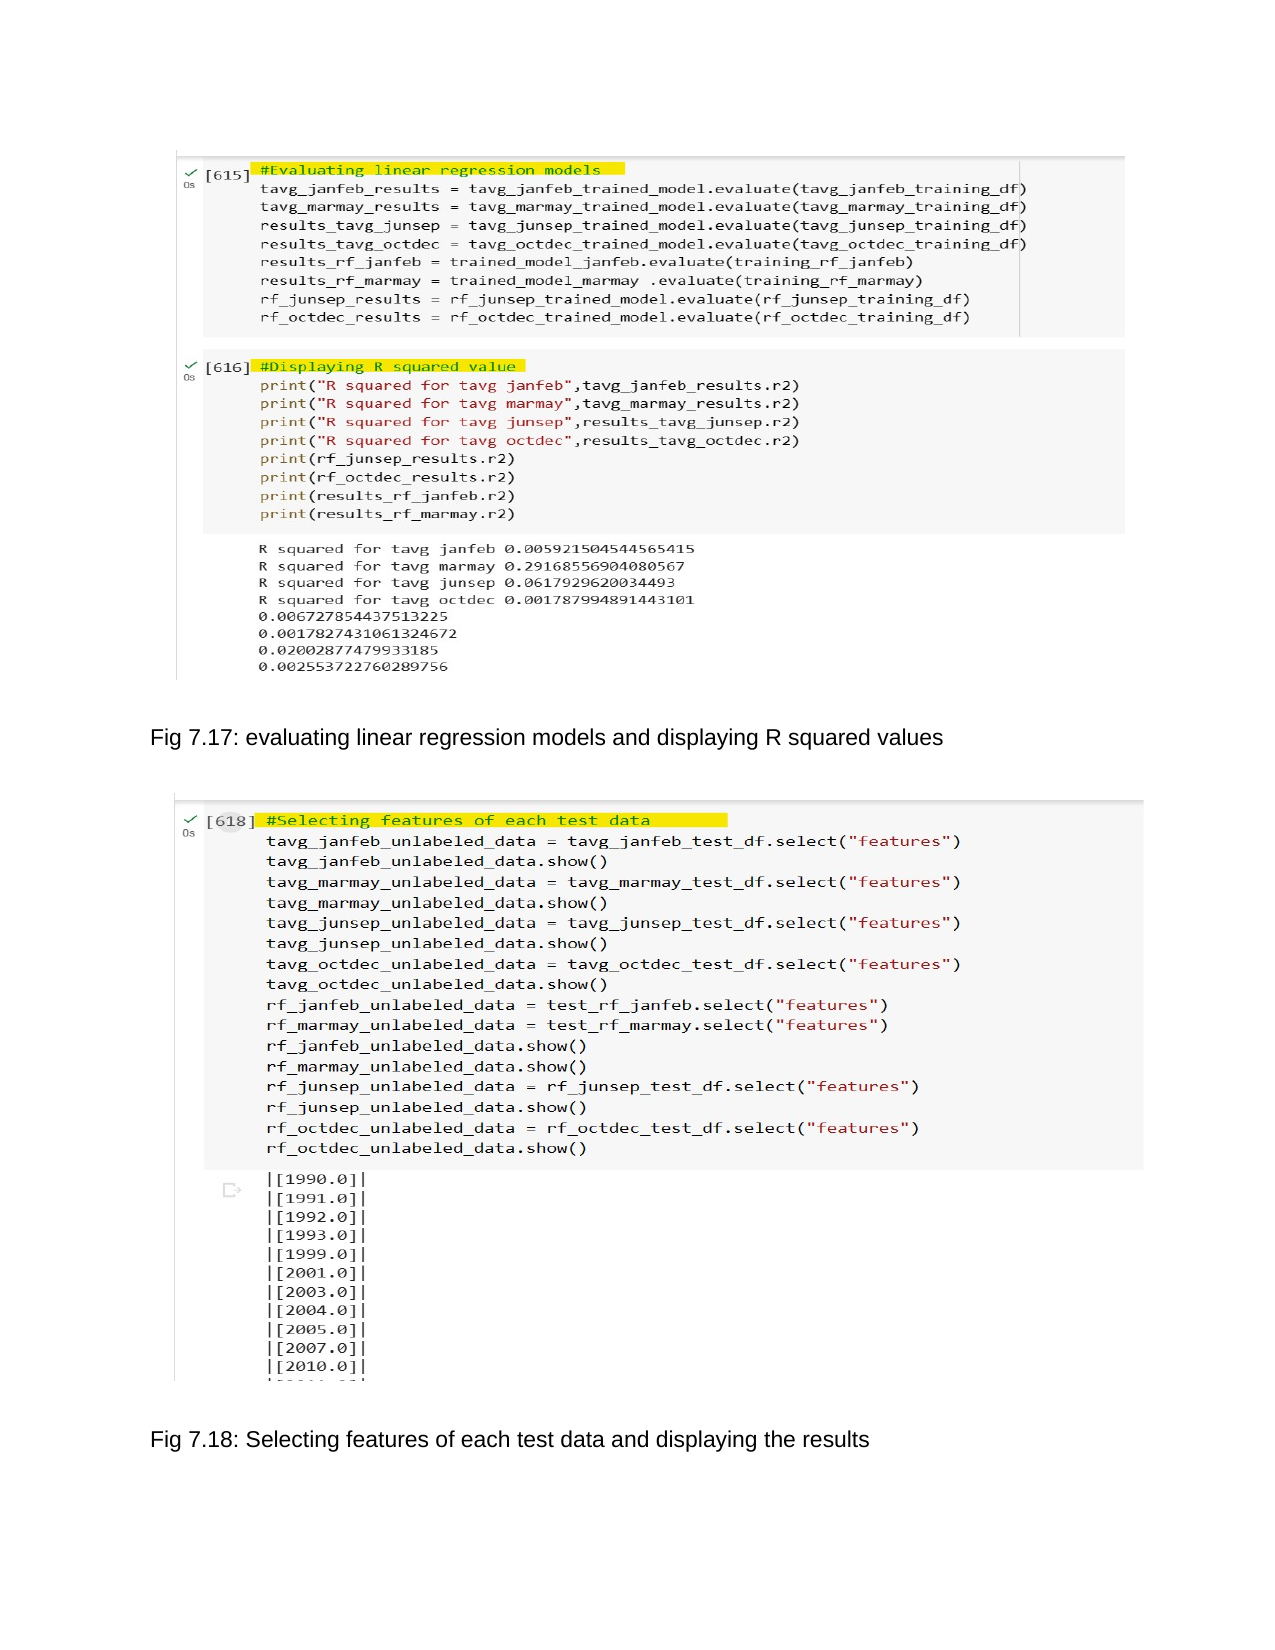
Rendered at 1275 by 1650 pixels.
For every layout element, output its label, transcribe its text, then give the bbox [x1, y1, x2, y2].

text Fig 7.17: evaluating linear regression models and displaying R squared values [150, 724, 1125, 751]
text Fig 7.18: Selecting features of each test data and displaying the results [150, 1426, 1125, 1452]
